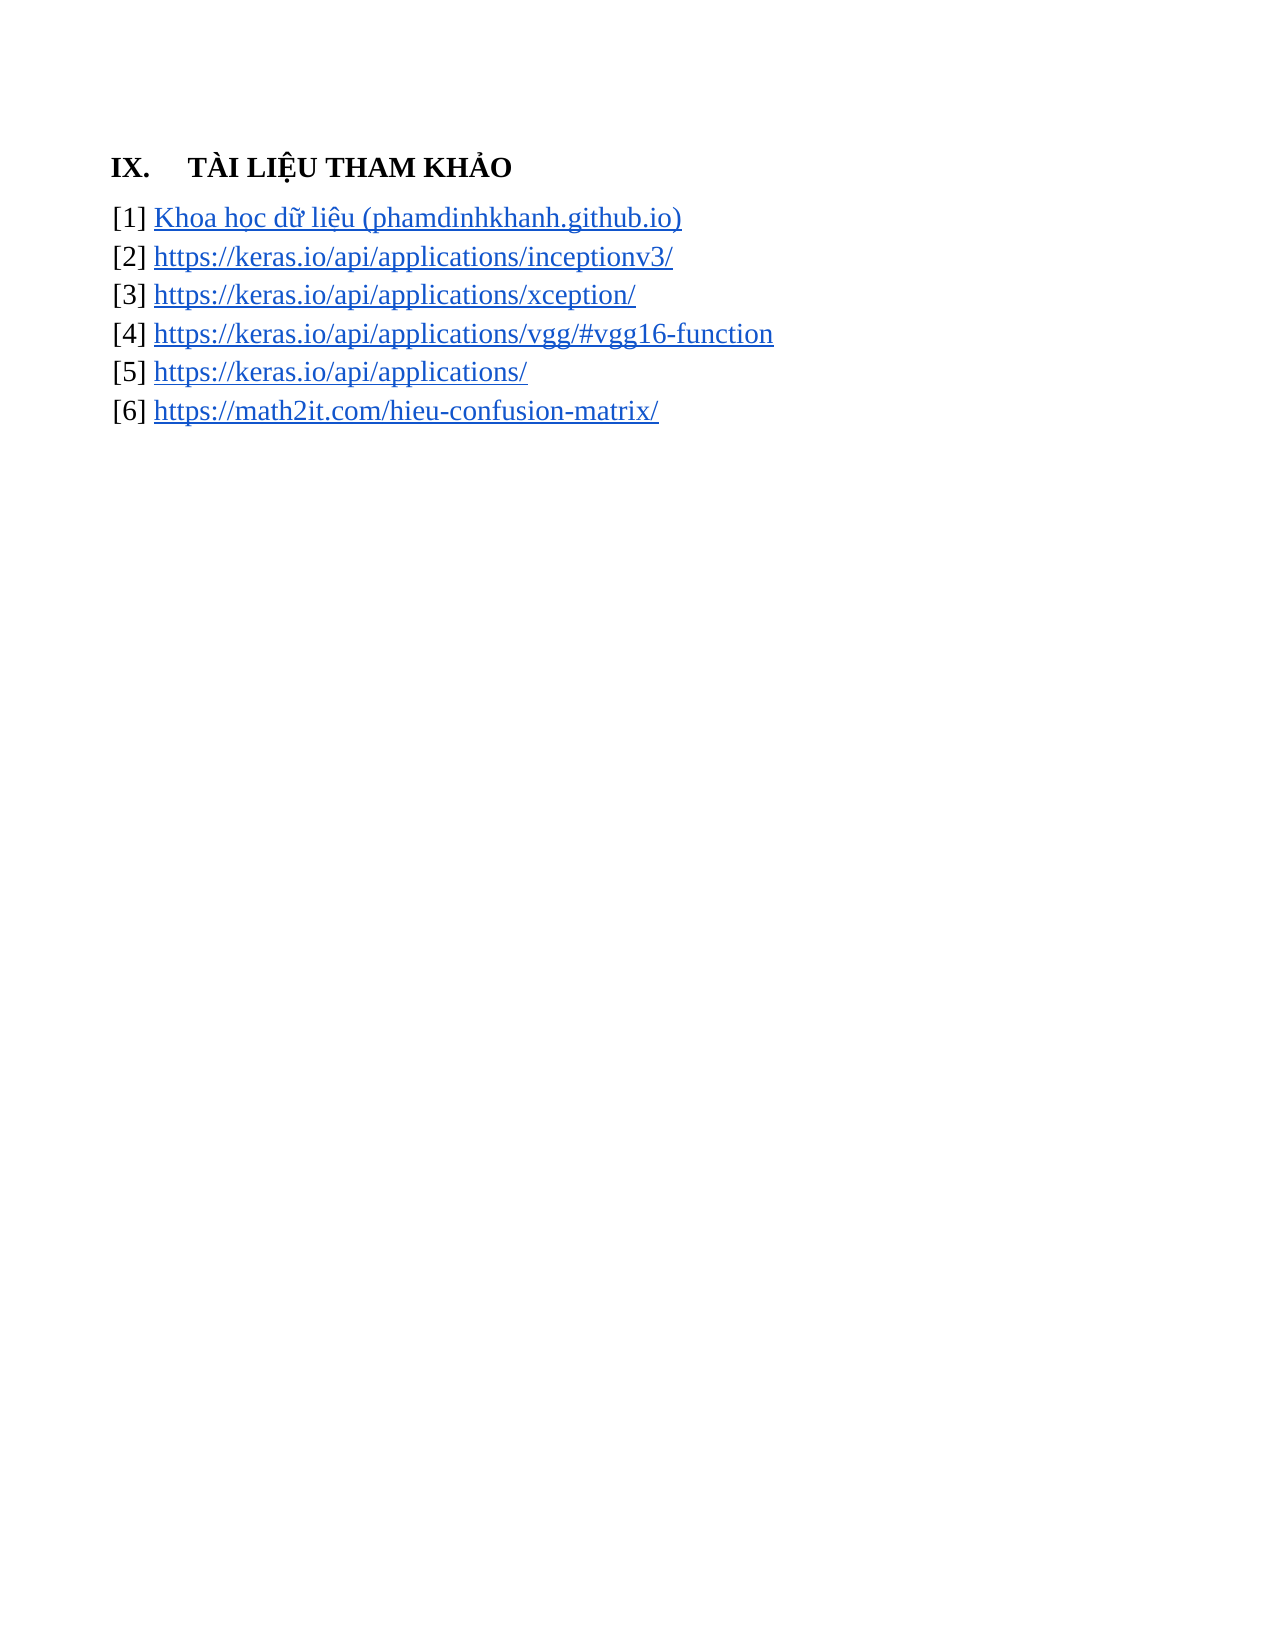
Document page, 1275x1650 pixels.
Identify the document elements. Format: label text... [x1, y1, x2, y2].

text [3] https://keras.io/api/applications/xception/ [112, 277, 1162, 311]
subtitle TÀI LIỆU THAM KHẢO [150, 150, 1160, 183]
text [5] https://keras.io/api/applications/ [112, 354, 1162, 388]
text [2] https://keras.io/api/applications/inceptionv3/ [112, 239, 1162, 272]
text [6] https://math2it.com/hieu-confusion-matrix/ [112, 393, 1162, 427]
text [4] https://keras.io/api/applications/vgg/#vgg16-function [112, 316, 1162, 349]
text [1] Khoa học dữ liệu (phamdinhkhanh.github.io) [112, 200, 1162, 234]
